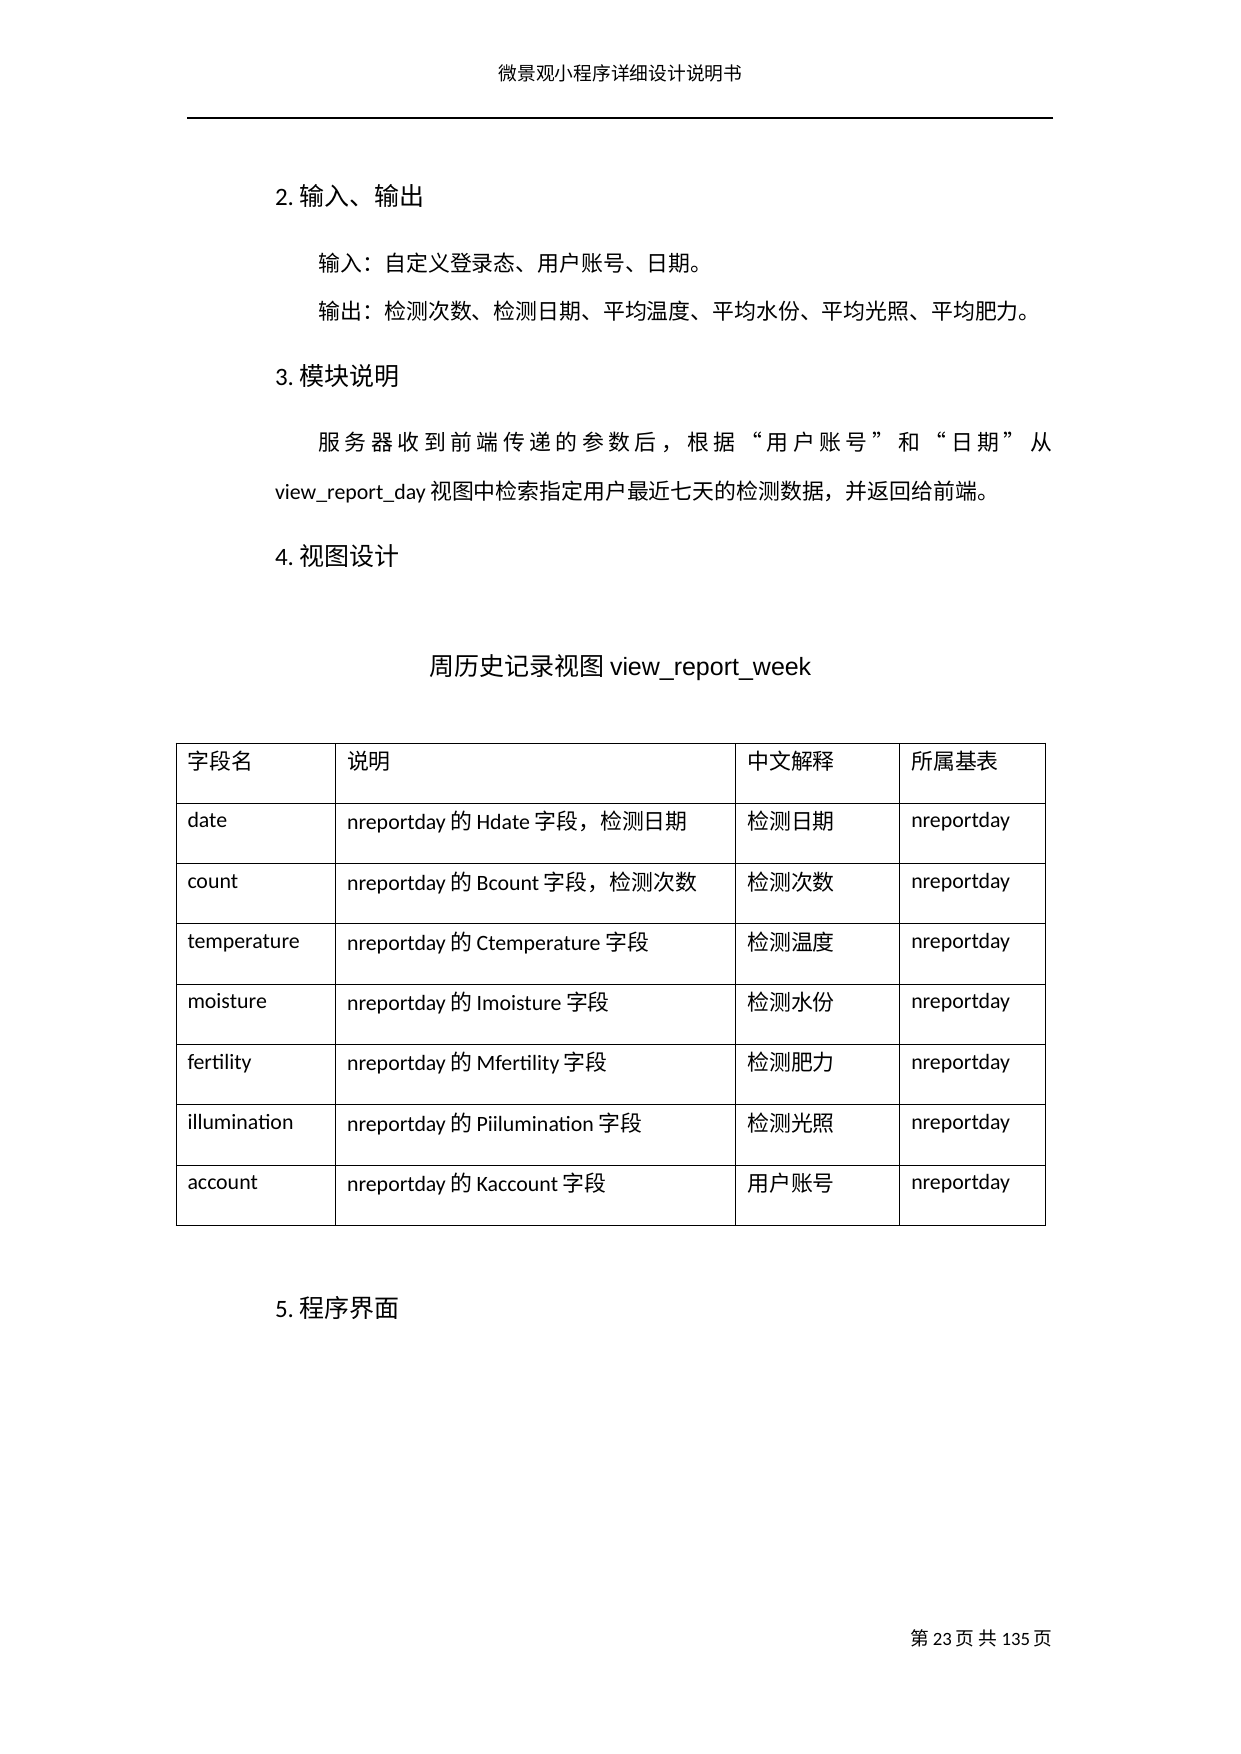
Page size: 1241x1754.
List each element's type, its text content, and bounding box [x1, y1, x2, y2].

table_cell 检测温度 [736, 924, 899, 984]
list 服务器收到前端传递的参数后，根据“用户账号”和“日期”从view_report_day视图中检索指定用户最近七天的检测数据，并返回给前端。 [275, 425, 1053, 506]
table_cell nreportday的Imoisture字段 [336, 985, 735, 1044]
table_header 字段名 [177, 744, 335, 803]
table_cell nreportday的Mfertility字段 [336, 1045, 735, 1104]
table_cell nreportday的Ctemperature字段 [336, 924, 735, 984]
table_header 中文解释 [736, 744, 899, 803]
table_cell count [177, 864, 335, 923]
list 程序界面 [275, 1274, 1053, 1339]
table_cell nreportday的Bcount字段，检测次数 [336, 864, 735, 923]
table_cell 用户账号 [736, 1166, 899, 1225]
table_cell moisture [177, 985, 335, 1044]
table_cell nreportday [900, 985, 1045, 1044]
list 视图设计 [275, 522, 1053, 587]
table_cell nreportday [900, 924, 1045, 984]
table_cell account [177, 1166, 335, 1225]
table_cell date [177, 804, 335, 863]
list 输入、输出 [275, 162, 1053, 227]
table_header 说明 [336, 744, 735, 803]
table_cell nreportday [900, 1105, 1045, 1164]
list 输入：自定义登录态、用户账号、日期。 [275, 245, 1053, 278]
table_cell 检测水份 [736, 985, 899, 1044]
list 输出：检测次数、检测日期、平均温度、平均水份、平均光照、平均肥力。 [275, 293, 1053, 326]
table_cell nreportday [900, 864, 1045, 923]
table_cell fertility [177, 1045, 335, 1104]
table_cell nreportday的Kaccount字段 [336, 1166, 735, 1225]
table_cell illumination [177, 1105, 335, 1164]
table_cell nreportday的Hdate字段，检测日期 [336, 804, 735, 863]
table_cell 检测日期 [736, 804, 899, 863]
table_cell 检测肥力 [736, 1045, 899, 1104]
table_cell 检测次数 [736, 864, 899, 923]
table_cell nreportday [900, 1045, 1045, 1104]
table_cell temperature [177, 924, 335, 984]
table_cell nreportday [900, 1166, 1045, 1225]
subtitle 周历史记录视图 view_report_week [187, 632, 1053, 697]
table_header 所属基表 [900, 744, 1045, 803]
table_cell 检测光照 [736, 1105, 899, 1164]
list 模块说明 [275, 342, 1053, 407]
table_cell nreportday的Piilumination字段 [336, 1105, 735, 1164]
table_cell nreportday [900, 804, 1045, 863]
